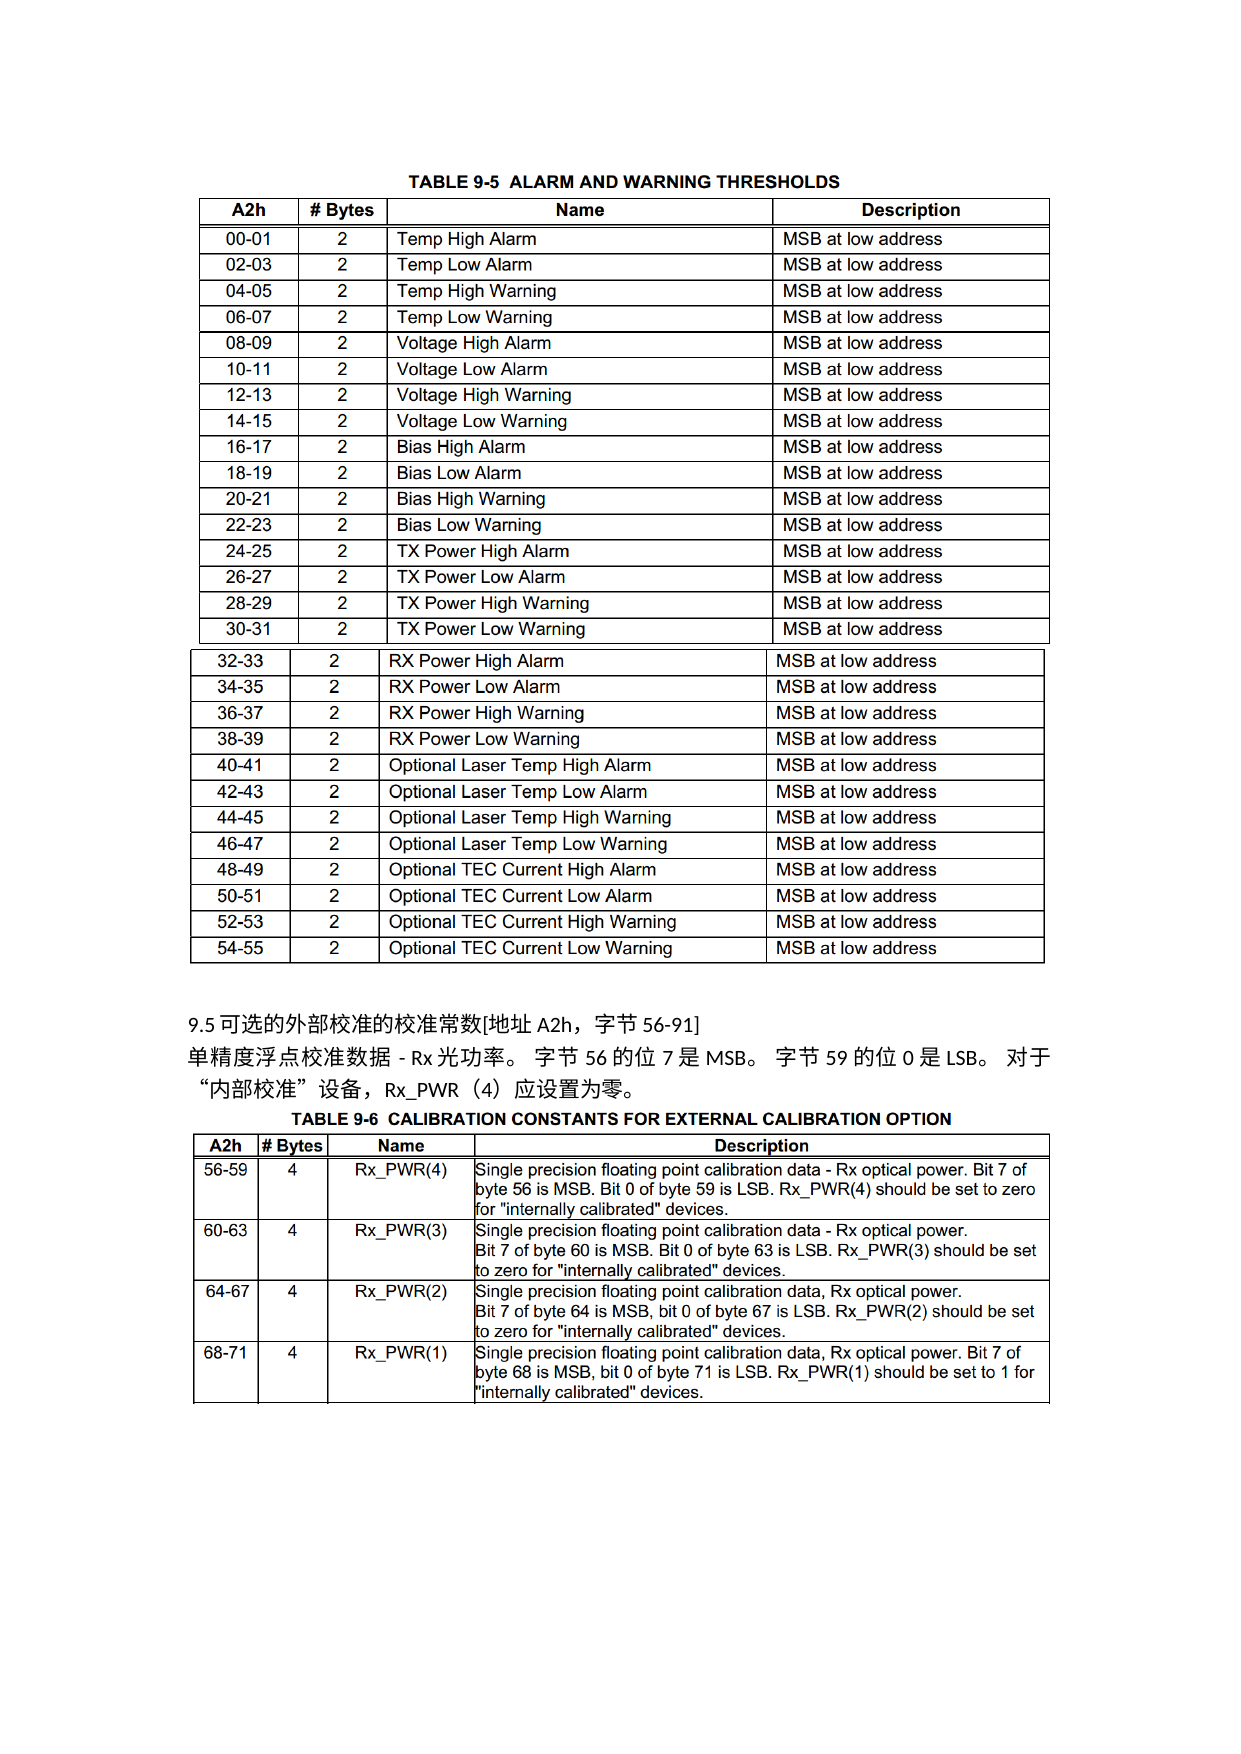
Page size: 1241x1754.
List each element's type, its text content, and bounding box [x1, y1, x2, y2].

picture [187, 649, 1052, 966]
picture [187, 1104, 1053, 1404]
list 9.5可选的外部校准的校准常数[地址A2h，字节56-91] [187, 1007, 1053, 1039]
picture [187, 162, 1052, 644]
list 单精度浮点校准数据 - Rx光功率。 字节56的位7是MSB。 字节59的位0是LSB。 对于“内部校准”设备，Rx_PWR（4）应设置为零。 [187, 1039, 1053, 1104]
